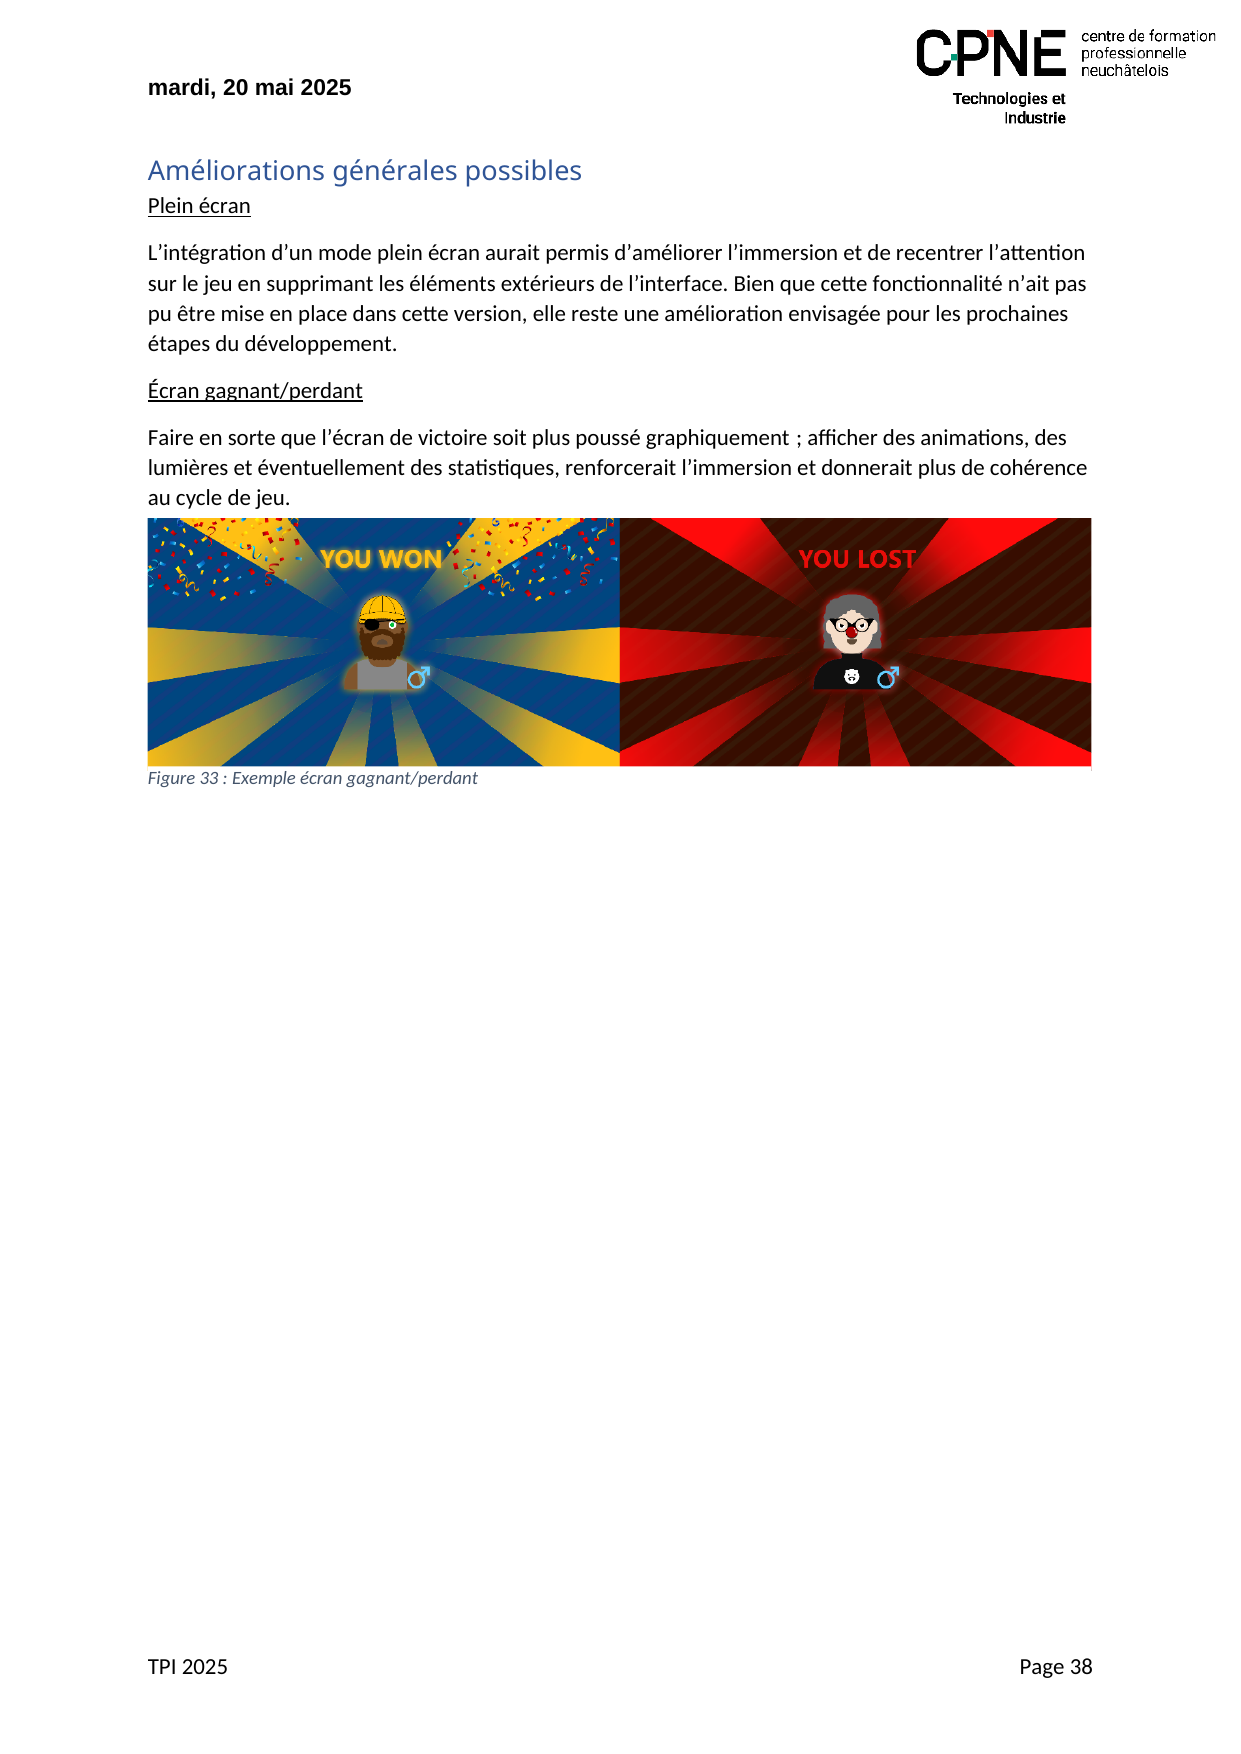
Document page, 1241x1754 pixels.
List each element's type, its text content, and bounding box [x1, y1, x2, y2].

text L’intégration d’un mode plein écran aurait permis d’améliorer l’immersion et de recentrer l’attention sur le jeu en supprimant les éléments extérieurs de l’interface. Bien que cette fonctionnalité n’ait pas pu être mise en place dans cette version, elle reste une amélioration envisagée pour les prochaines étapes du développement. [148, 238, 1093, 357]
picture [147, 518, 1092, 766]
picture [916, 29, 1216, 124]
text Écran gagnant/perdant [148, 376, 1093, 404]
text Plein écran [148, 192, 1093, 219]
text Faire en sorte que l’écran de victoire soit plus poussé graphiquement ; afficher des animations, des lumières et éventuellement des statistiques, renforcerait l’immersion et donnerait plus de cohérence au cycle de jeu. [148, 423, 1093, 511]
subtitle Améliorations générales possibles [148, 152, 1093, 189]
